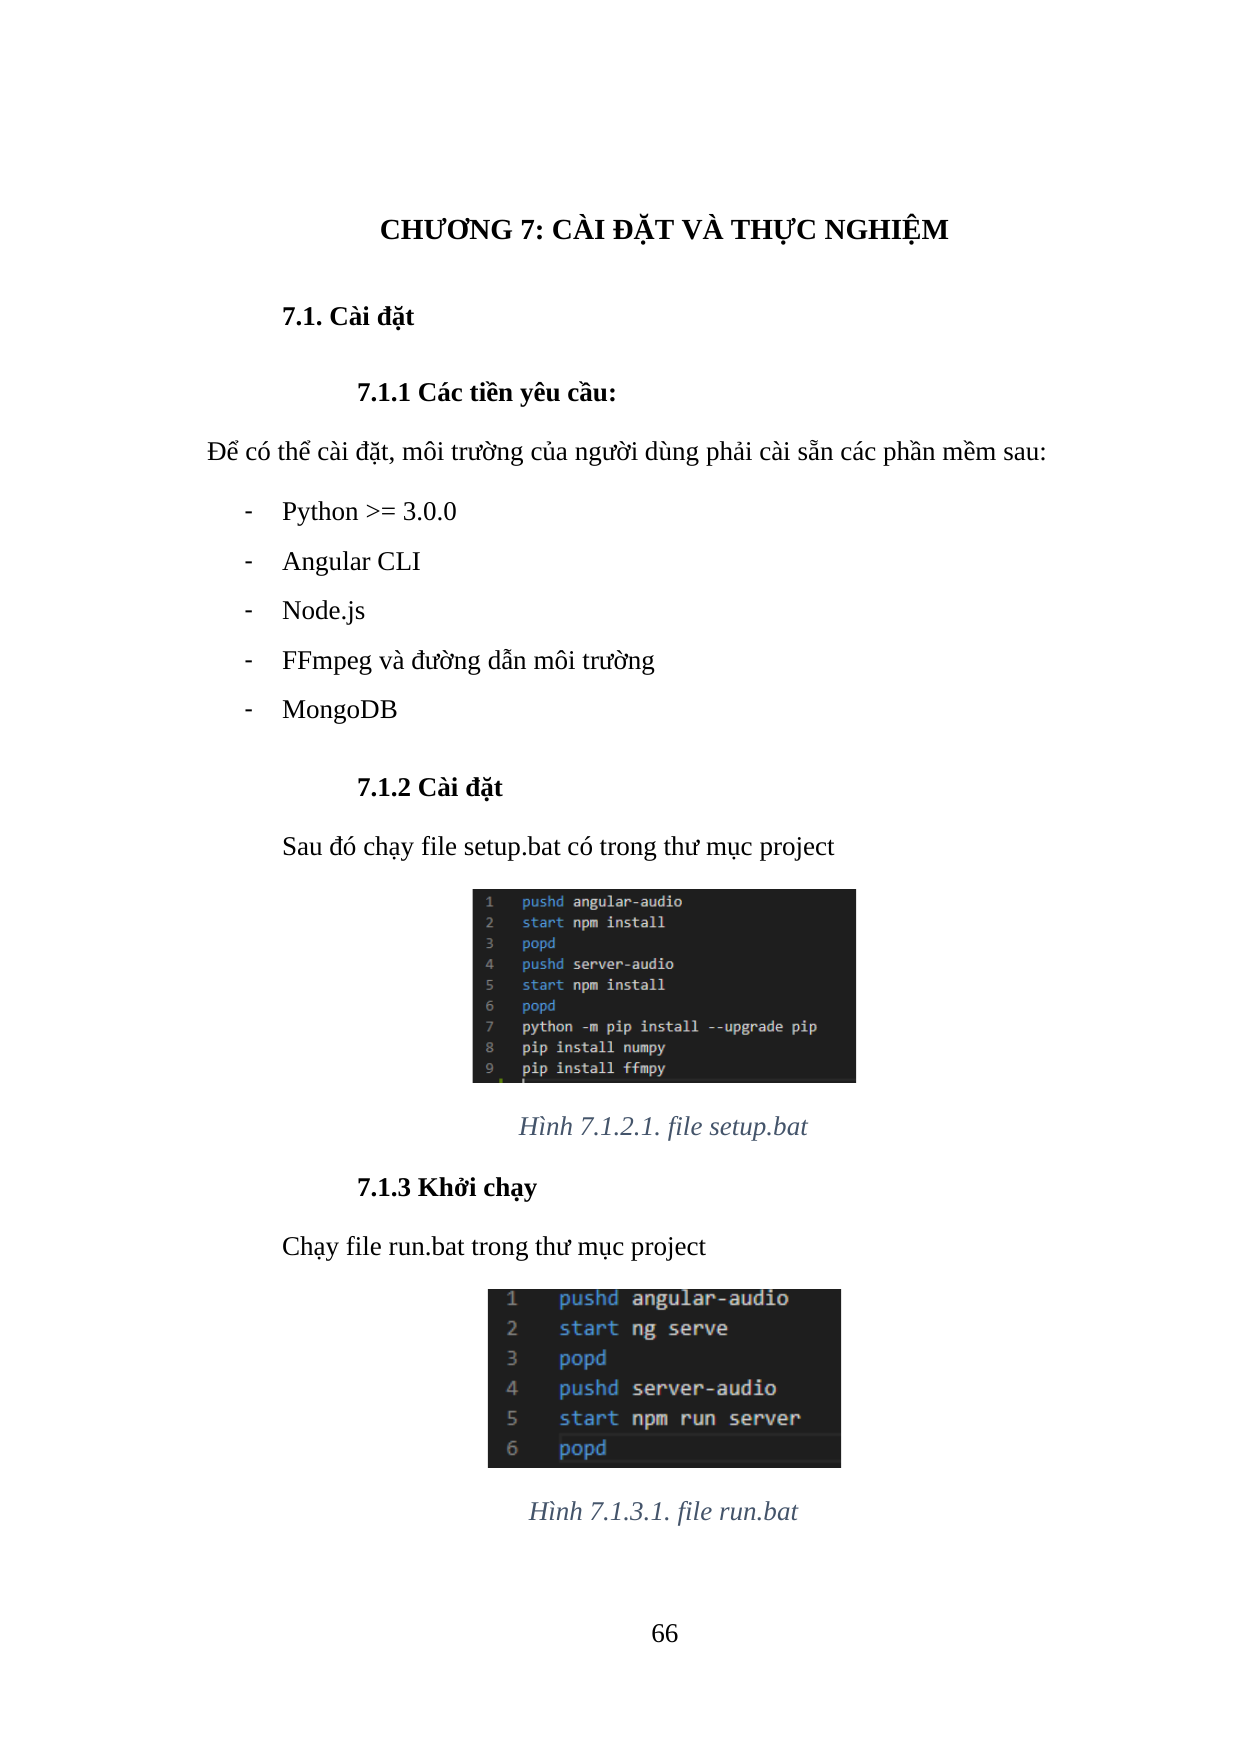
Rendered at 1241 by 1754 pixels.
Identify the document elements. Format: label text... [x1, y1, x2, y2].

list FFmpeg và đường dẫn môi trường [244, 643, 1122, 676]
text Chạy file run.bat trong thư mục project [207, 1230, 1122, 1261]
list Python >= 3.0.0 [244, 494, 1122, 527]
picture [487, 1289, 842, 1468]
subtitle CHƯƠNG 7: CÀI ĐẶT VÀ THỰC NGHIỆM [207, 212, 1122, 246]
text Sau đó chạy file setup.bat có trong thư mục project [207, 830, 1122, 861]
subtitle 7.1.2 Cài đặt [282, 771, 1122, 802]
picture [472, 889, 857, 1083]
text Để có thể cài đặt, môi trường của người dùng phải cài sẵn các phần mềm sau: [207, 435, 1122, 466]
subtitle 7.1. Cài đặt [207, 300, 1122, 331]
subtitle 7.1.3 Khởi chạy [207, 1171, 1122, 1202]
text Hình 7.1.3.1. file run.bat [207, 1495, 1122, 1526]
list Node.js [244, 593, 1122, 626]
text Hình 7.1.2.1. file setup.bat [207, 1110, 1122, 1142]
list MongoDB [244, 692, 1122, 725]
subtitle 7.1.1 Các tiền yêu cầu: [207, 376, 1122, 407]
list Angular CLI [244, 544, 1122, 577]
